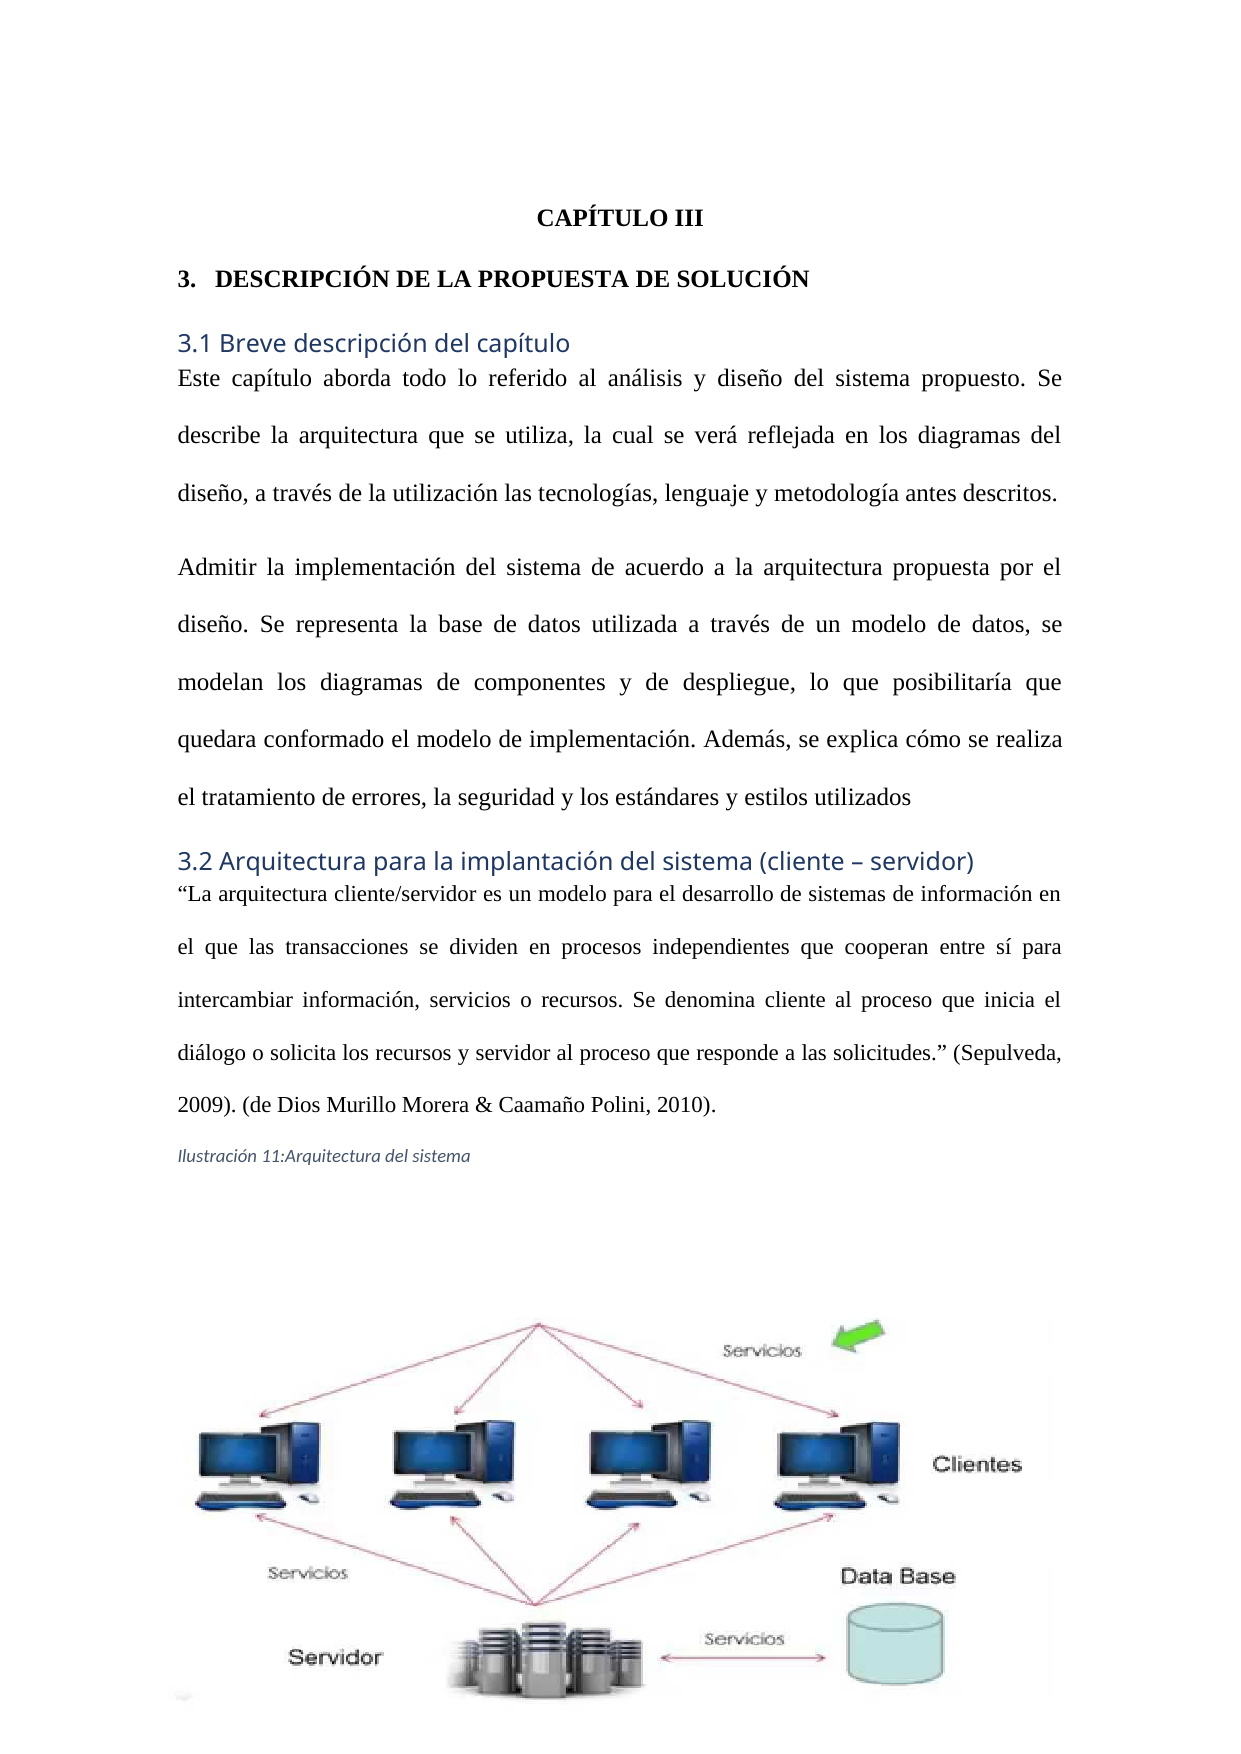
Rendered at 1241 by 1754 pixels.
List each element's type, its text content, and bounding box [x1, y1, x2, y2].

subtitle 3.2 Arquitectura para la implantación del sistema (cliente – servidor) [177, 844, 1063, 878]
subtitle CAPÍTULO III [177, 203, 1063, 232]
subtitle DESCRIPCIÓN DE LA PROPUESTA DE SOLUCIÓN [177, 264, 1063, 293]
picture [167, 1317, 1054, 1711]
text “La arquitectura cliente/servidor es un modelo para el desarrollo de sistemas de información en el que las transacciones se dividen en procesos independientes que cooperan entre sí para intercambiar información, servicios o recursos. Se denomina cliente al proceso que inicia el diálogo o solicita los recursos y servidor al proceso que responde a las solicitudes.” (Sepulveda, 2009).. [177, 881, 1063, 1118]
text Admitir la implementación del sistema de acuerdo a la arquitectura propuesta por el diseño. Se representa la base de datos utilizada a través de un modelo de datos, se modelan los diagramas de componentes y de despliegue, lo que posibilitaría que quedara conformado el modelo de implementación. Además, se explica cómo se realiza el tratamiento de errores, la seguridad y los estándares y estilos utilizados [177, 552, 1063, 811]
subtitle 3.1 Breve descripción del capítulo [177, 326, 1063, 360]
text Este capítulo aborda todo lo referido al análisis y diseño del sistema propuesto. Se describe la arquitectura que se utiliza, la cual se verá reflejada en los diagramas del diseño, a través de la utilización las tecnologías, lenguaje y metodología antes descritos. [177, 363, 1063, 507]
